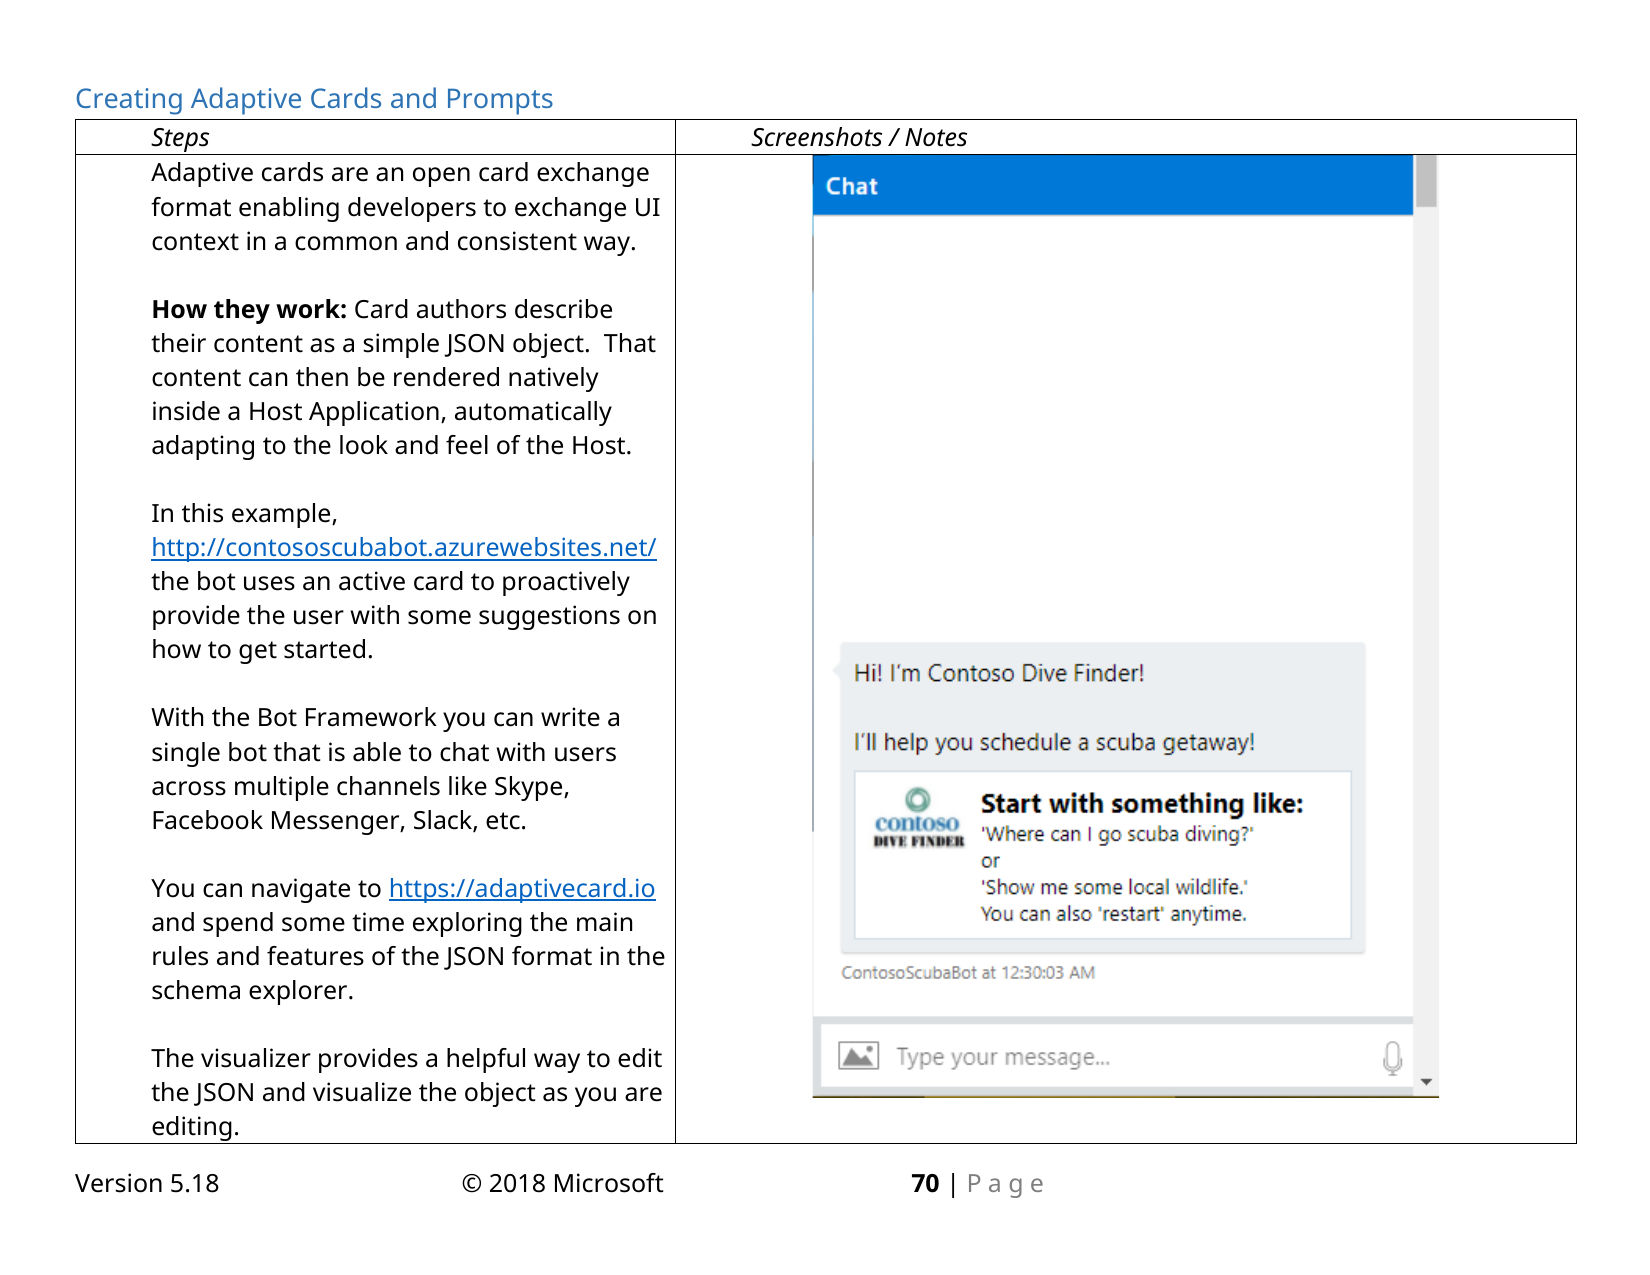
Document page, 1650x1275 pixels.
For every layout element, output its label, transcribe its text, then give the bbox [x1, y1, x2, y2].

table_header Steps [76, 120, 675, 154]
picture [812, 155, 1440, 1098]
table_header Screenshots / Notes [676, 120, 1576, 154]
table_cell [676, 155, 1576, 1143]
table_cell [76, 155, 675, 1143]
subtitle Creating Adaptive Cards and Prompts [75, 79, 1575, 116]
